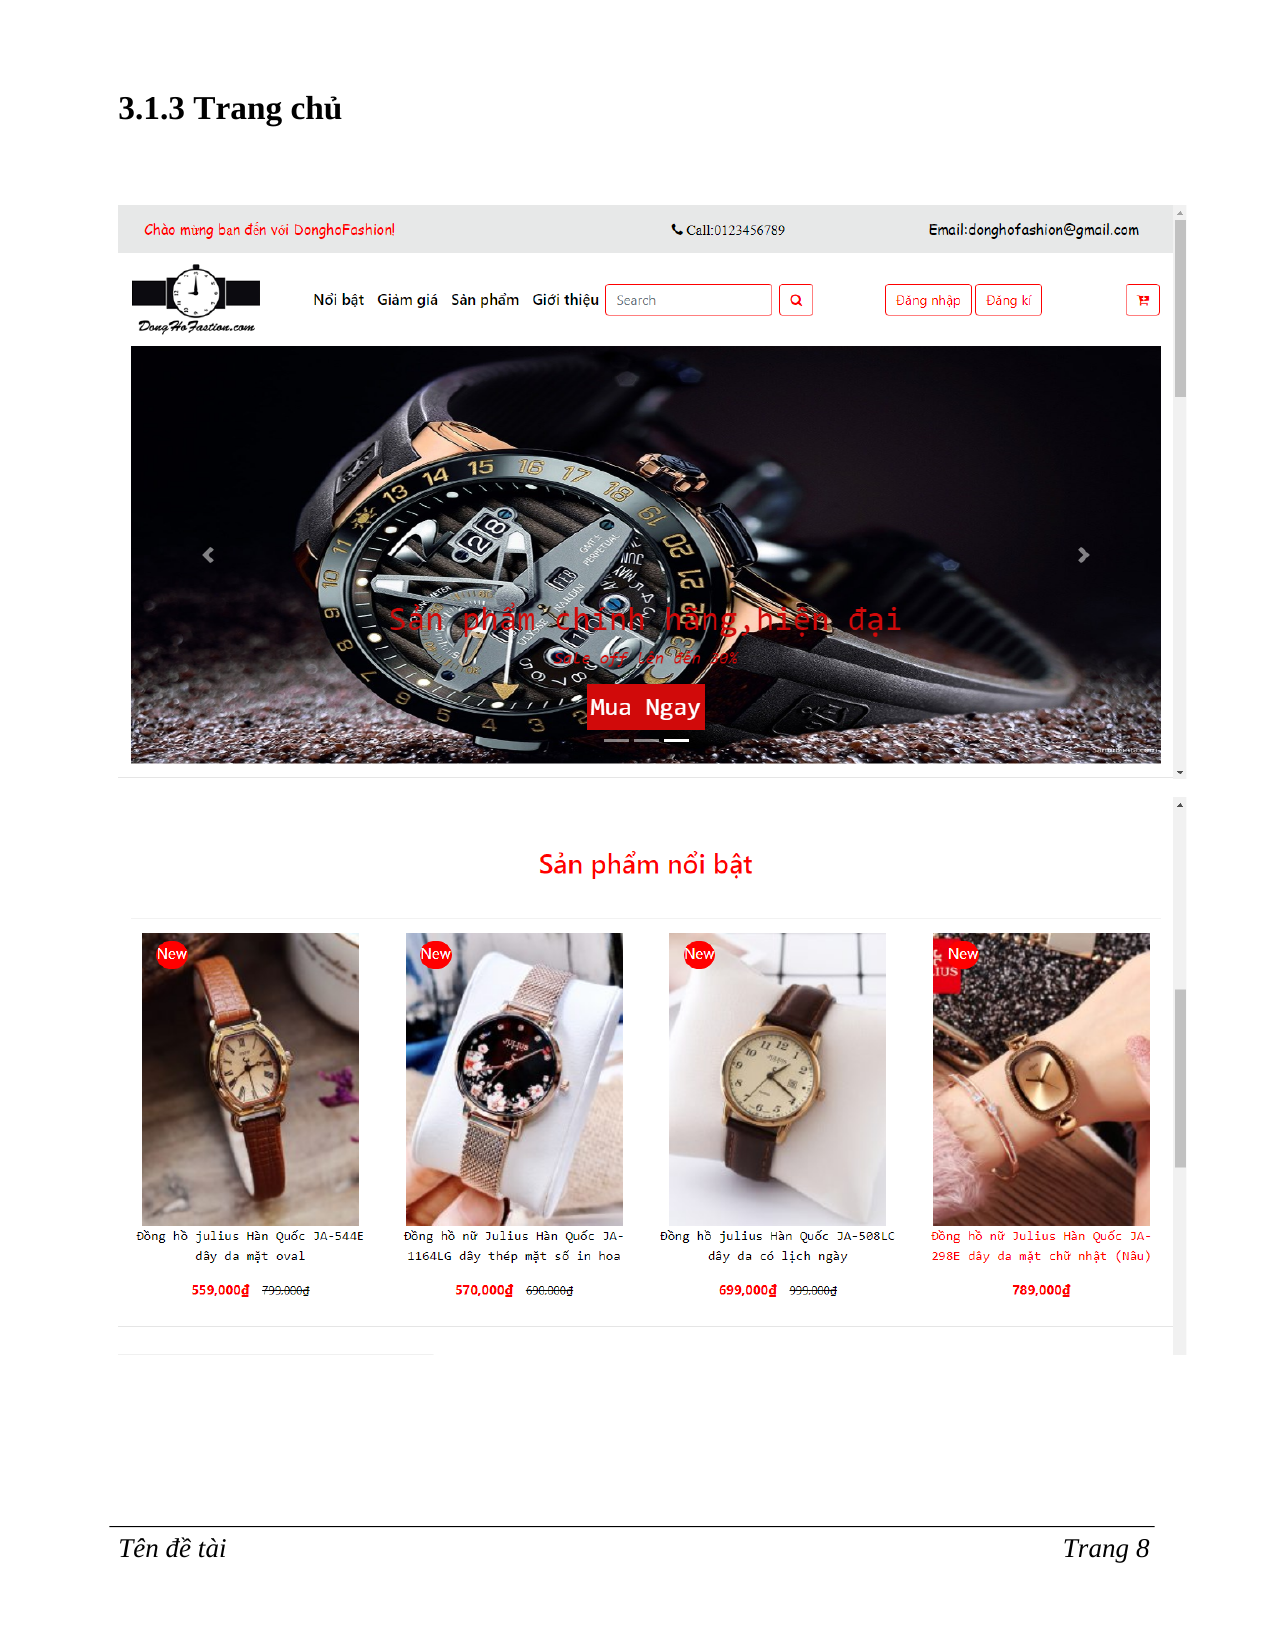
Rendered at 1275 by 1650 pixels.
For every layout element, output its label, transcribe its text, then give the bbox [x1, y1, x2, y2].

picture [118, 205, 1187, 779]
picture [118, 797, 1187, 1355]
subtitle Trang chủ [118, 89, 1186, 127]
